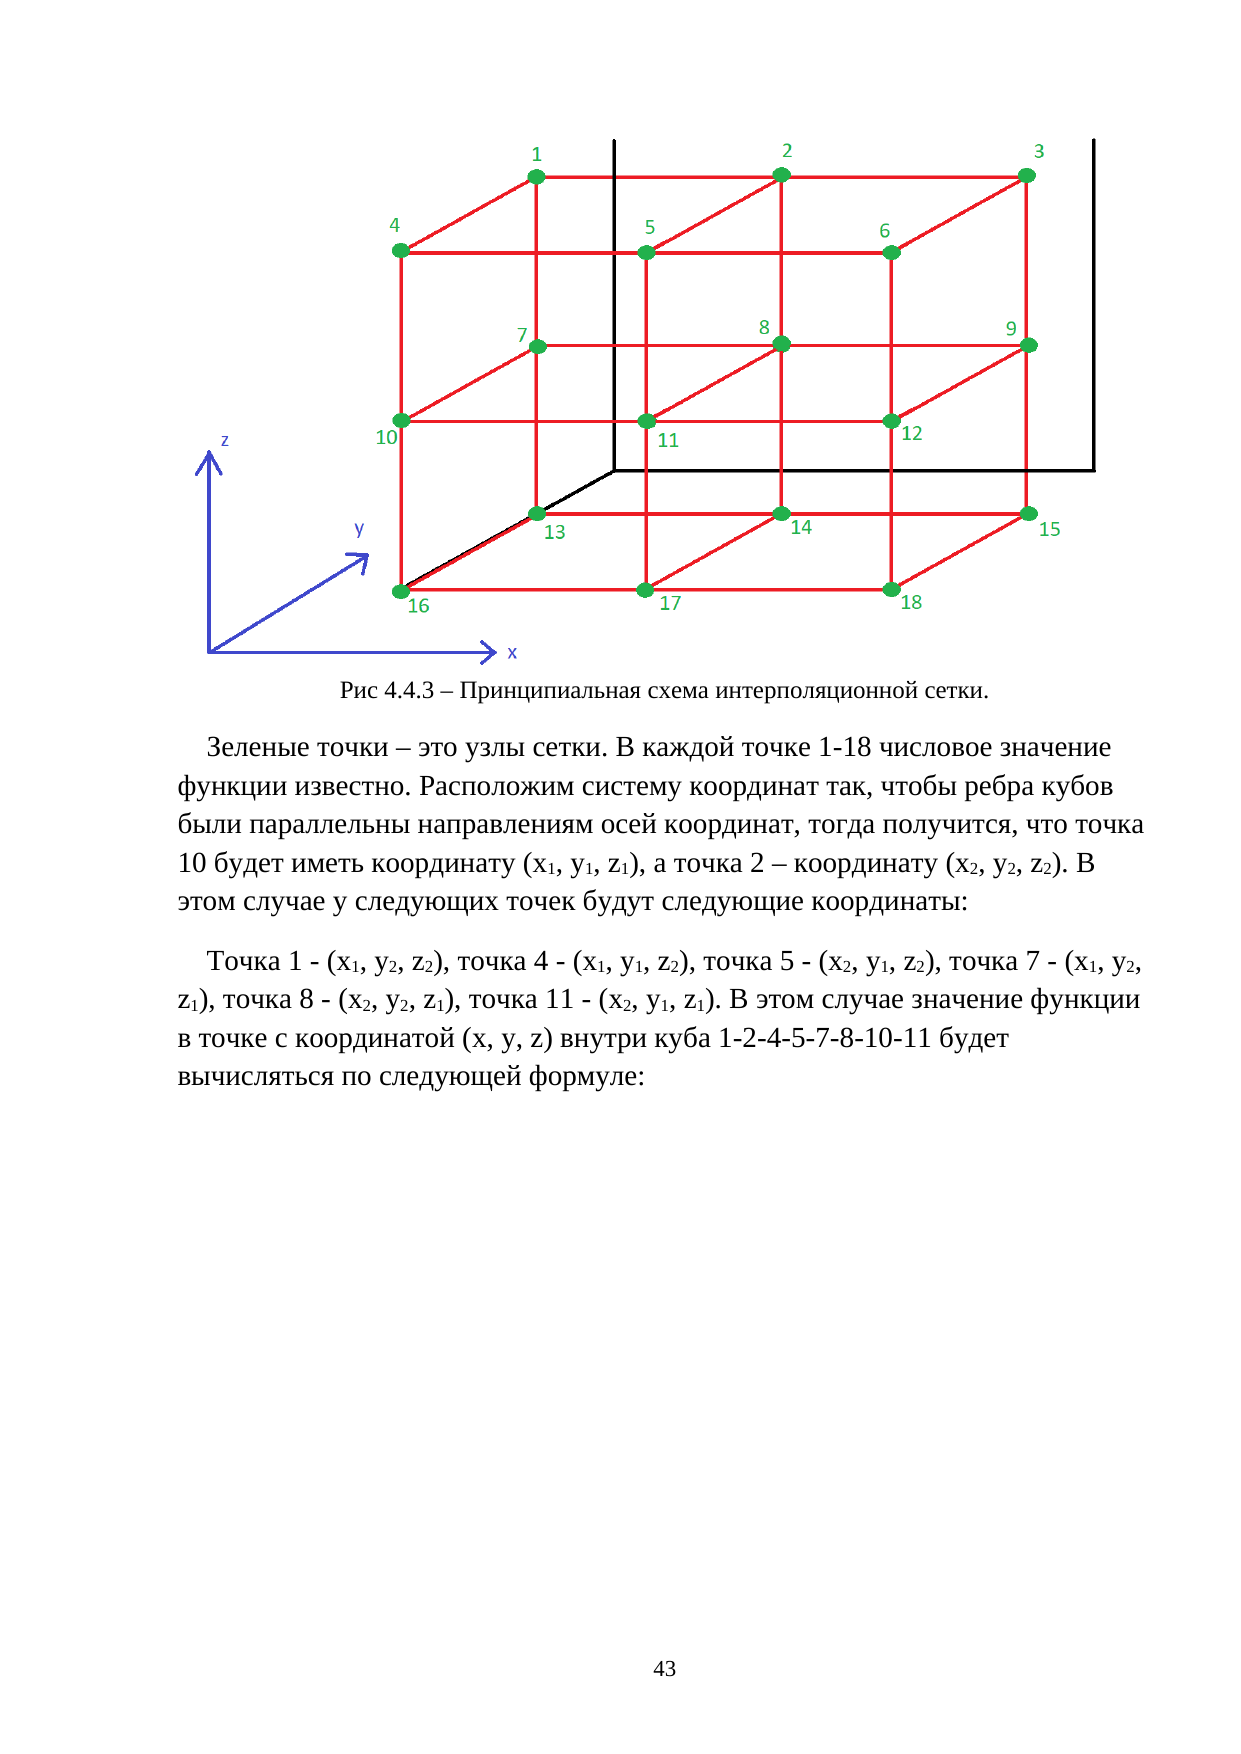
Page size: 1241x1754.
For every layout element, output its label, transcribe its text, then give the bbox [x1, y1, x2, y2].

picture [177, 118, 1151, 672]
text Зеленые точки – это узлы сетки. В каждой точке 1-18 числовое значение функции известно. Расположим систему координат так, чтобы ребра кубов были параллельны направлениям осей координат, тогда получится, что точка 10 будет иметь координату (x1, y1, z1), а точка 2 – координату (x2, y2, z2). В этом случае у следующих точек будут следующие координаты: [177, 729, 1152, 917]
text Точка 1 - (x1, y2, z2), точка 4 - (x1, y1, z2), точка 5 - (x2, y1, z2), точка 7 - (x1, y2, z1), точка 8 - (x2, y2, z1), точка 11 - (x2, y1, z1). В этом случае значение функции в точке с координатой (x, y, z) внутри куба 1-2-4-5-7-8-10-11 будет вычисляться по следующей формуле: [177, 943, 1152, 1092]
